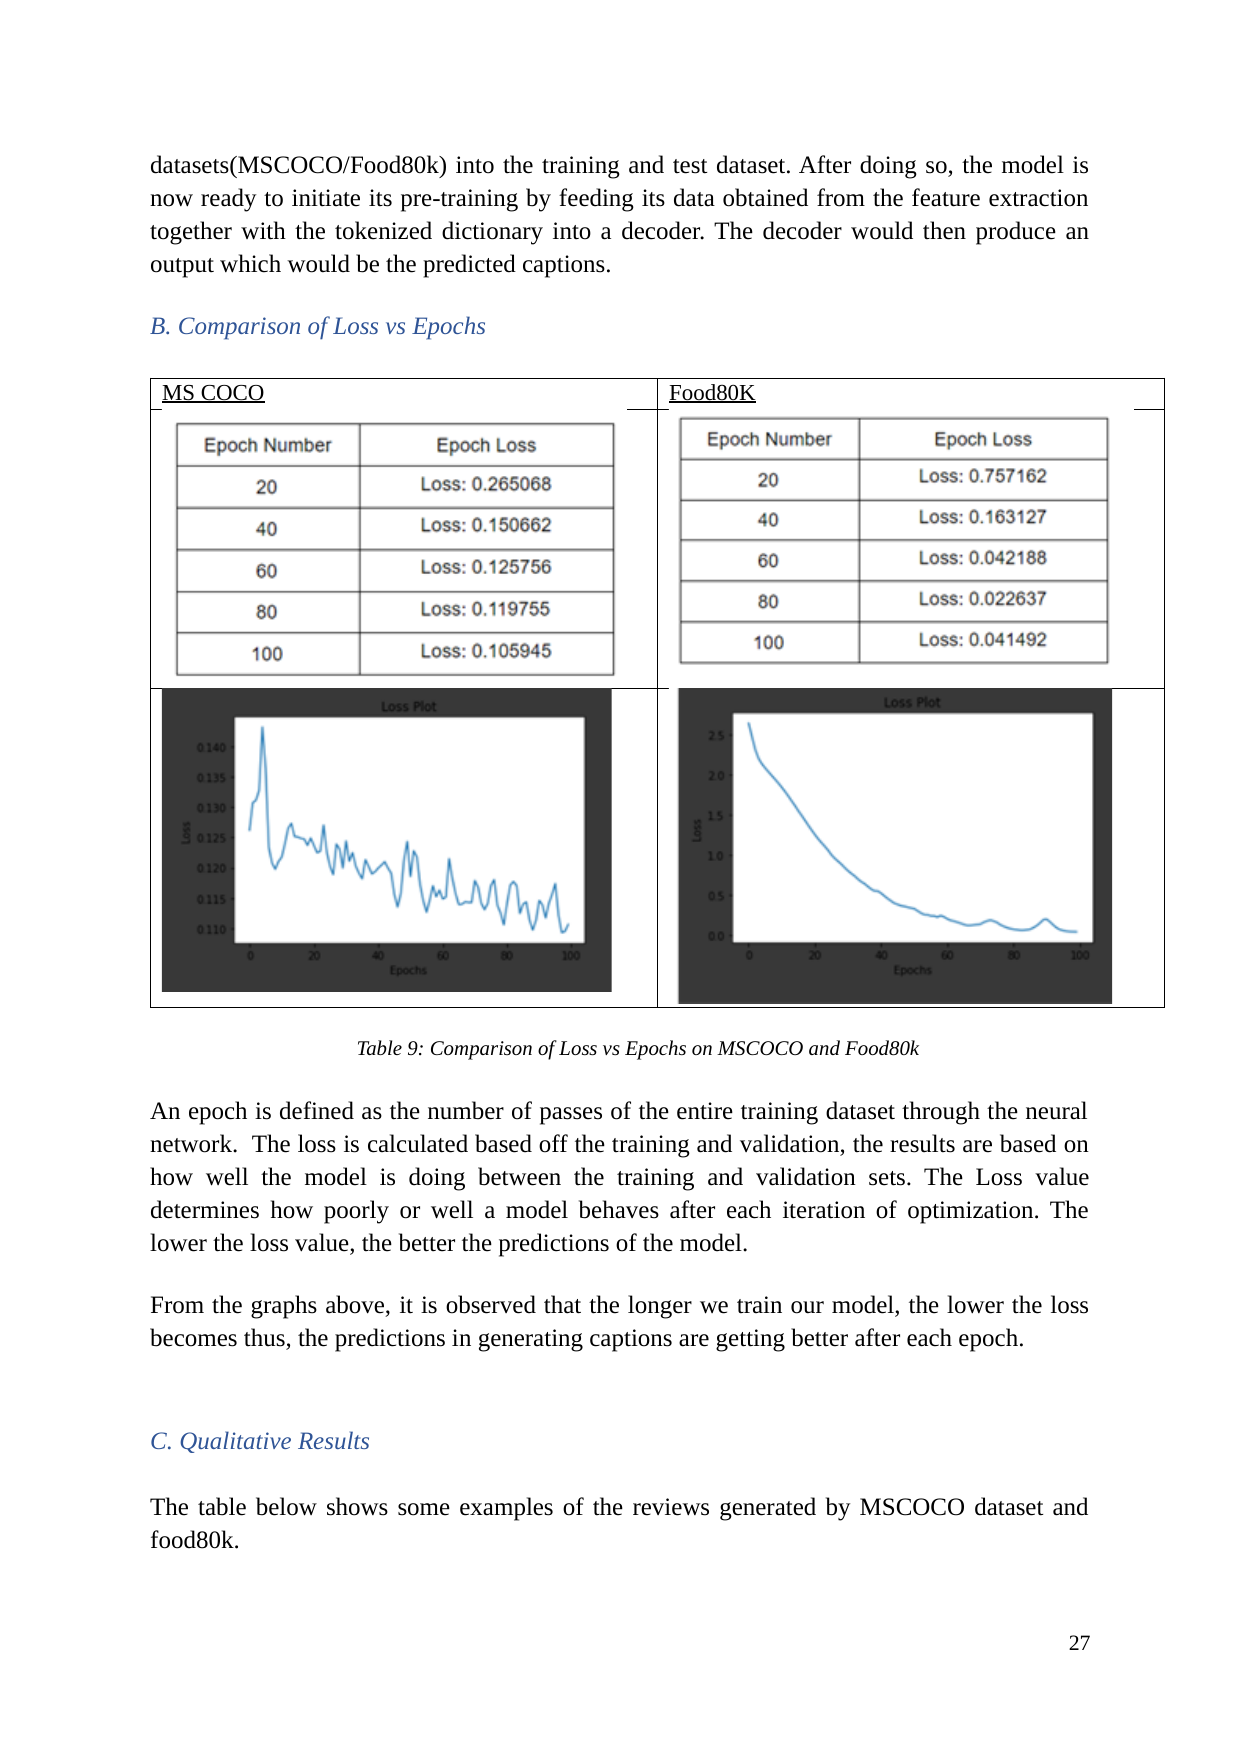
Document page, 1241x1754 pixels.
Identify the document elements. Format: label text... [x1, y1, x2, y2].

table_header Food80K [658, 379, 1164, 409]
picture [161, 409, 627, 684]
text From the graphs above, it is observed that the longer we train our model, the lower the loss becomes thus, the predictions in generating captions are getting better after each epoch. [150, 1290, 1090, 1352]
text An epoch is defined as the number of passes of the entire training dataset through the neural network. The loss is calculated based off the training and validation, the results are based on how well the model is doing between the training and validation sets. The Loss value determines how poorly or well a model behaves after each iteration of optimization. The lower the loss value, the better the predictions of the model. [150, 1096, 1090, 1257]
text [150, 150, 1090, 278]
table_cell [151, 689, 657, 1007]
table_cell [658, 689, 1164, 1007]
picture [161, 688, 612, 992]
table_header MS COCO [151, 379, 657, 409]
text Table 9: Comparison of Loss vs Epochs on MSCOCO and Food80k [187, 1036, 1090, 1059]
table_cell [658, 410, 1164, 688]
subtitle C. Qualitative Results [150, 1426, 1090, 1455]
text The table below shows some examples of the reviews generated by MSCOCO dataset and food80k. [150, 1492, 1090, 1554]
table_cell [151, 410, 657, 688]
subtitle B. Comparison of Loss vs Epochs [150, 311, 1090, 340]
picture [668, 688, 1113, 1004]
picture [668, 409, 1134, 679]
